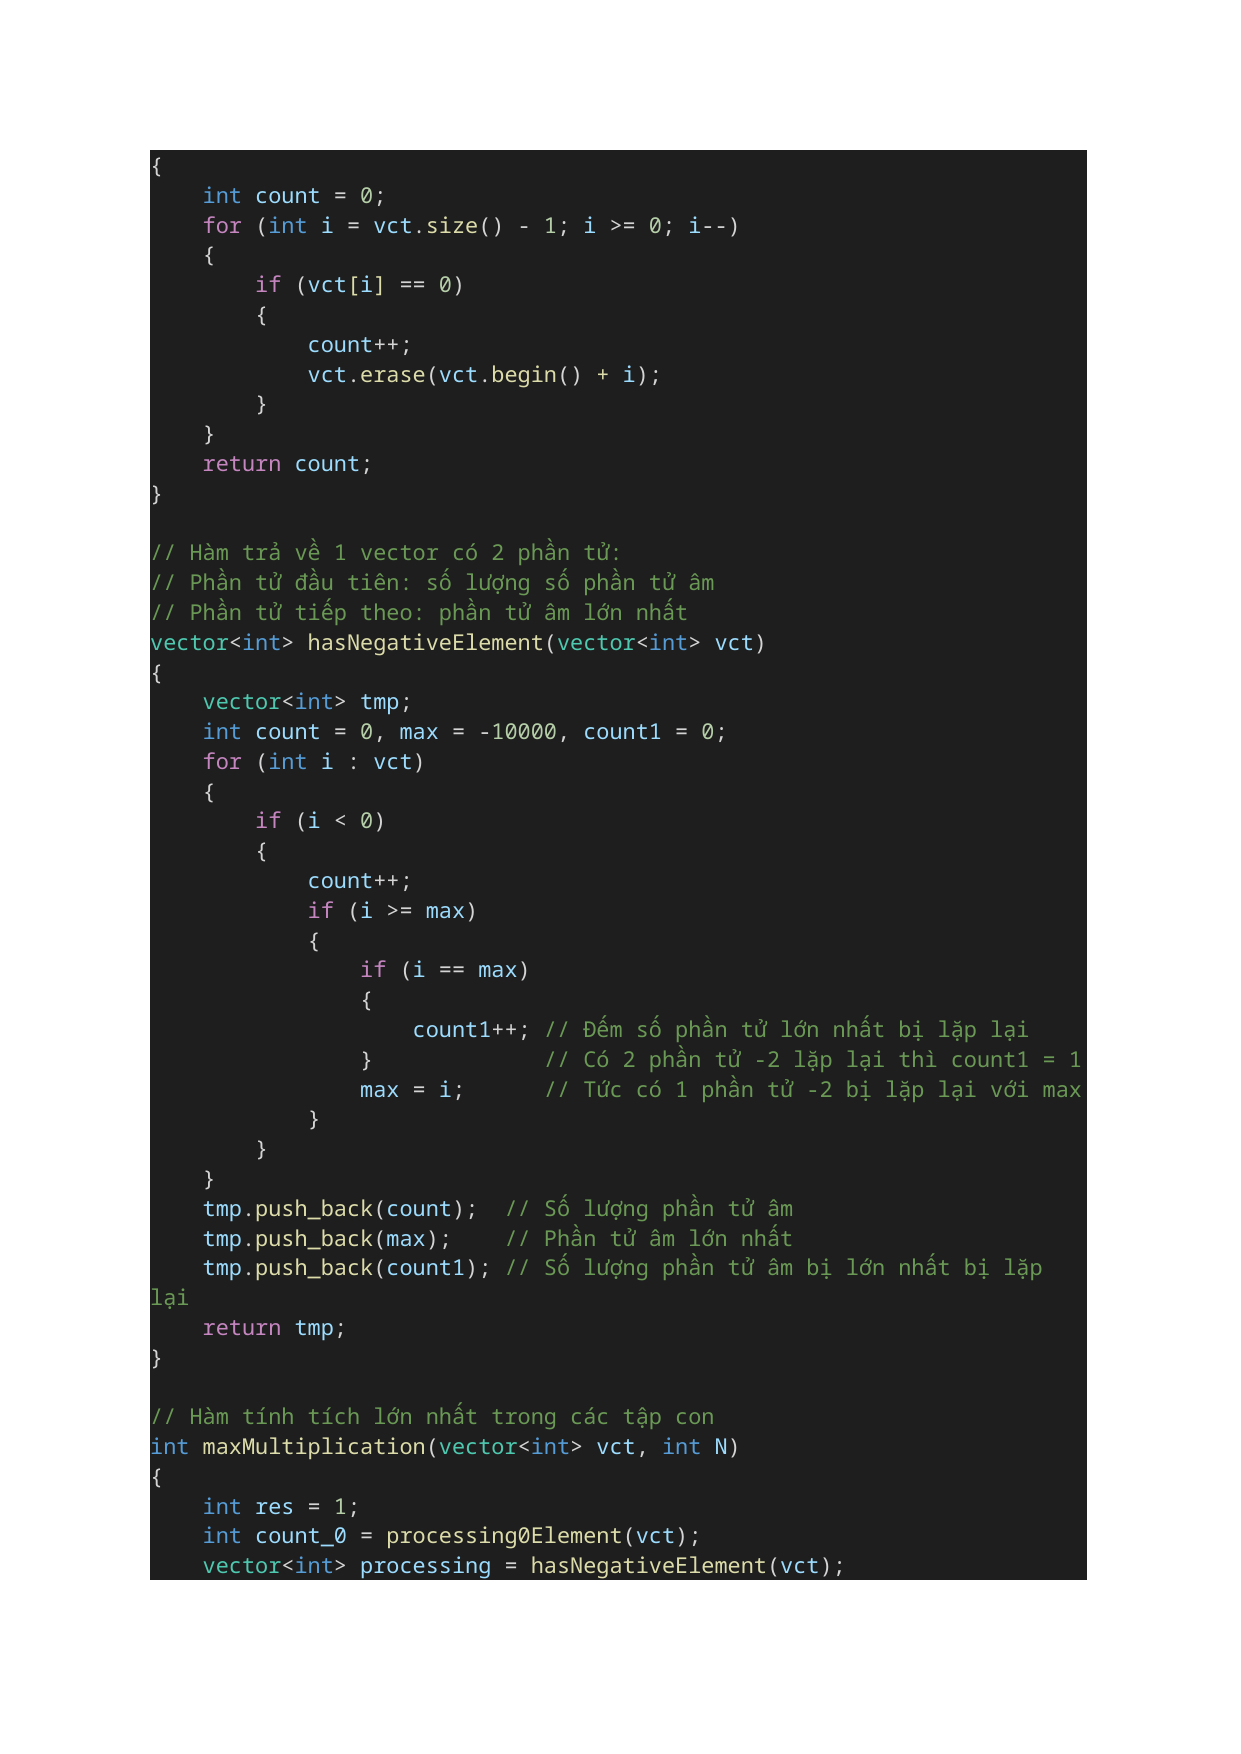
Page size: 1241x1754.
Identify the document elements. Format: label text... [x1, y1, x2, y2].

text } // Có 2 phần tử -2 lặp lại thì count1 = 1 [150, 1044, 1087, 1073]
text { [150, 1461, 1087, 1491]
text int maxMultiplication(vector<int> vct, int N) [150, 1431, 1087, 1461]
text { [150, 835, 1087, 865]
text int count = 0, max = -10000, count1 = 0; [150, 716, 1087, 746]
text tmp.push_back(count); // Số lượng phần tử âm [150, 1193, 1087, 1222]
text // Phần tử đầu tiên: số lượng số phần tử âm [150, 567, 1087, 597]
text count1++; // Đếm số phần tử lớn nhất bị lặp lại [150, 1014, 1087, 1044]
text { [150, 299, 1087, 329]
text if (i >= max) [150, 895, 1087, 924]
text int count = 0; [150, 180, 1087, 209]
text } [150, 418, 1087, 448]
text int count_0 = processing0Element(vct); [150, 1520, 1087, 1550]
text vector<int> processing = hasNegativeElement(vct); [150, 1550, 1087, 1580]
text int res = 1; [150, 1491, 1087, 1520]
text { [150, 150, 1087, 180]
text // Hàm trả về 1 vector có 2 phần tử: [150, 537, 1087, 567]
text } [150, 388, 1087, 418]
text } [150, 1163, 1087, 1193]
text // Phần tử tiếp theo: phần tử âm lớn nhất [150, 597, 1087, 627]
text { [150, 239, 1087, 269]
text return tmp; [150, 1312, 1087, 1342]
text { [150, 656, 1087, 686]
text } [150, 478, 1087, 507]
text } [150, 1342, 1087, 1371]
text vct.erase(vct.begin() + i); [150, 358, 1087, 388]
text vector<int> hasNegativeElement(vector<int> vct) [150, 627, 1087, 656]
text // Hàm tính tích lớn nhất trong các tập con [150, 1401, 1087, 1431]
text count++; [150, 865, 1087, 895]
text } [150, 1133, 1087, 1163]
text max = i; // Tức có 1 phần tử -2 bị lặp lại với max [150, 1073, 1087, 1103]
text tmp.push_back(max); // Phần tử âm lớn nhất [150, 1222, 1087, 1252]
text for (int i = vct.size() - 1; i >= 0; i--) [150, 209, 1087, 239]
text vector<int> tmp; [150, 686, 1087, 716]
text if (i < 0) [150, 805, 1087, 835]
text { [150, 776, 1087, 805]
text if (vct[i] == 0) [150, 269, 1087, 299]
text { [150, 924, 1087, 954]
text return count; [150, 448, 1087, 478]
text for (int i : vct) [150, 746, 1087, 776]
text if (i == max) [150, 954, 1087, 984]
text count++; [150, 329, 1087, 358]
text { [150, 984, 1087, 1014]
text tmp.push_back(count1); // Số lượng phần tử âm bị lớn nhất bị lặp lại [150, 1252, 1087, 1312]
text } [150, 1103, 1087, 1133]
